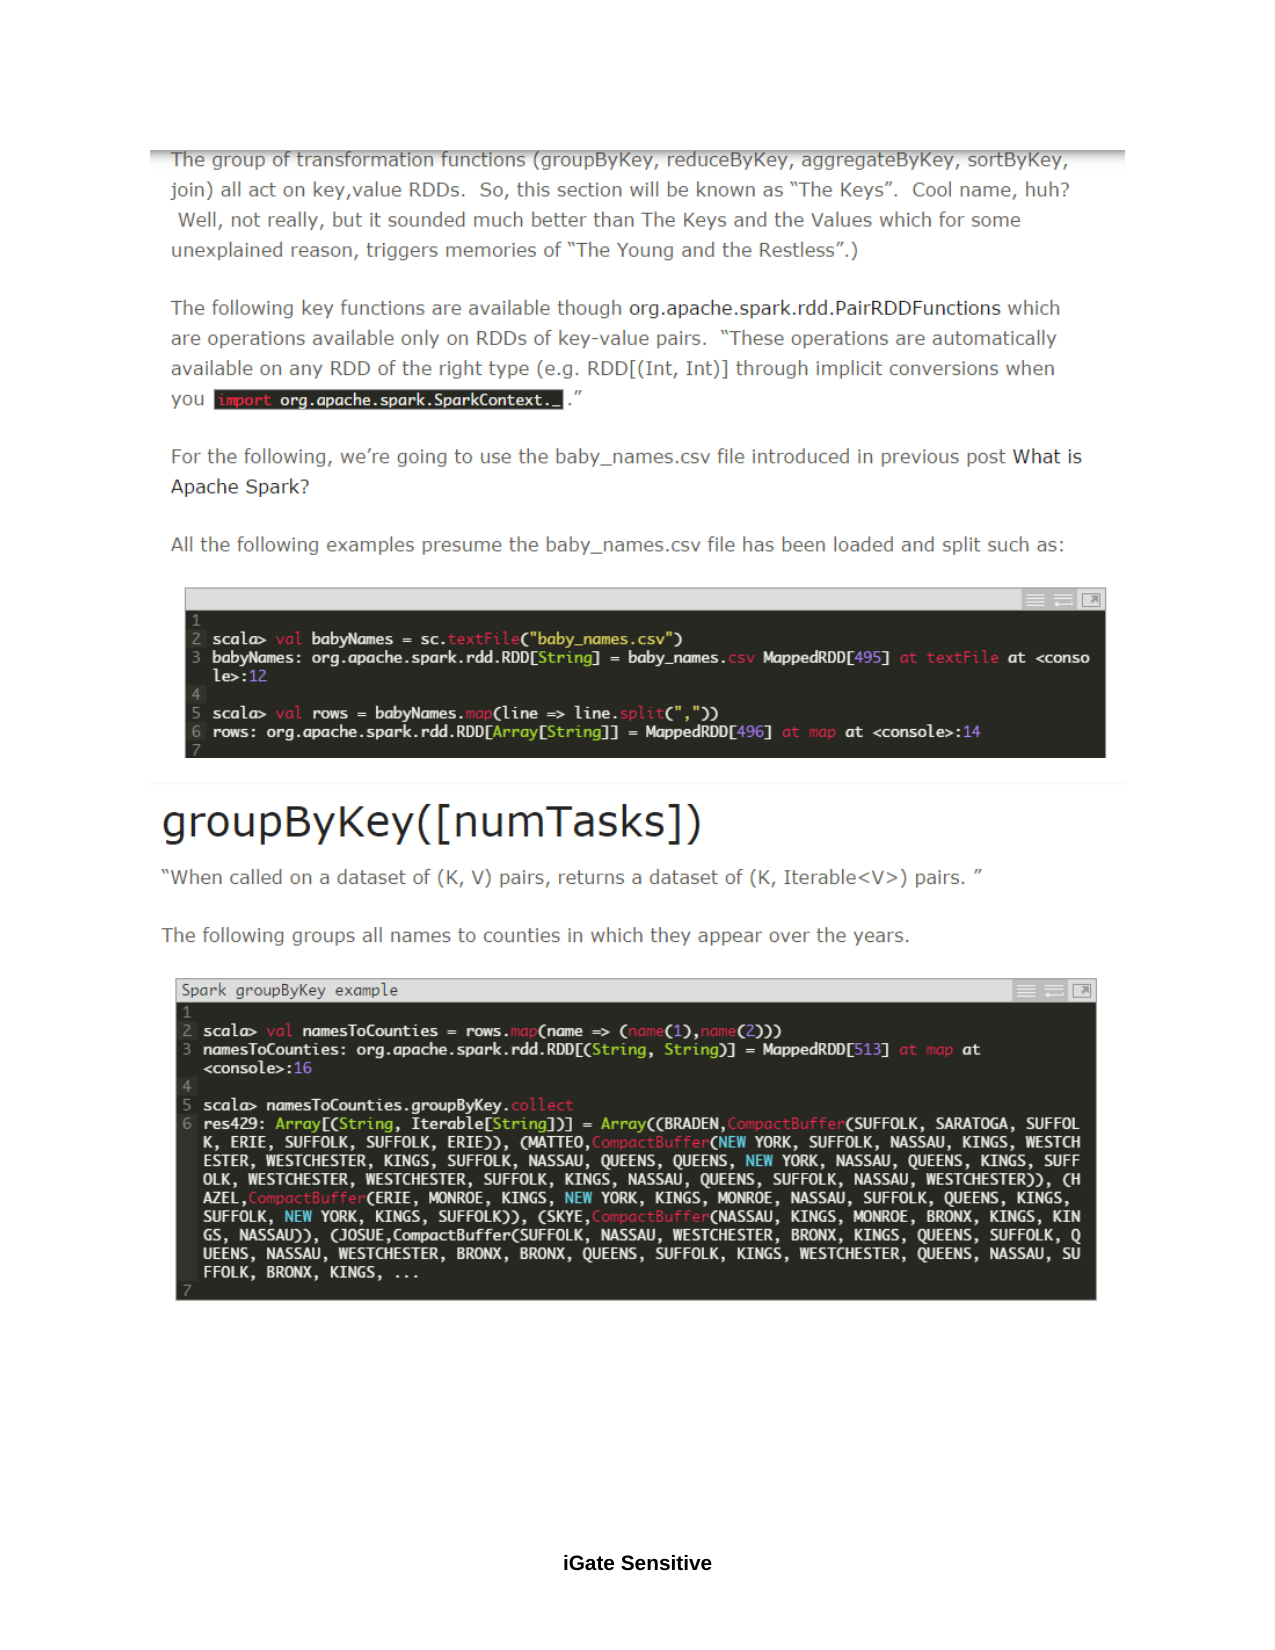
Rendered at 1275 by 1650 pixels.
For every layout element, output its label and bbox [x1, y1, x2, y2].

picture [150, 782, 1125, 1316]
picture [150, 150, 1125, 758]
